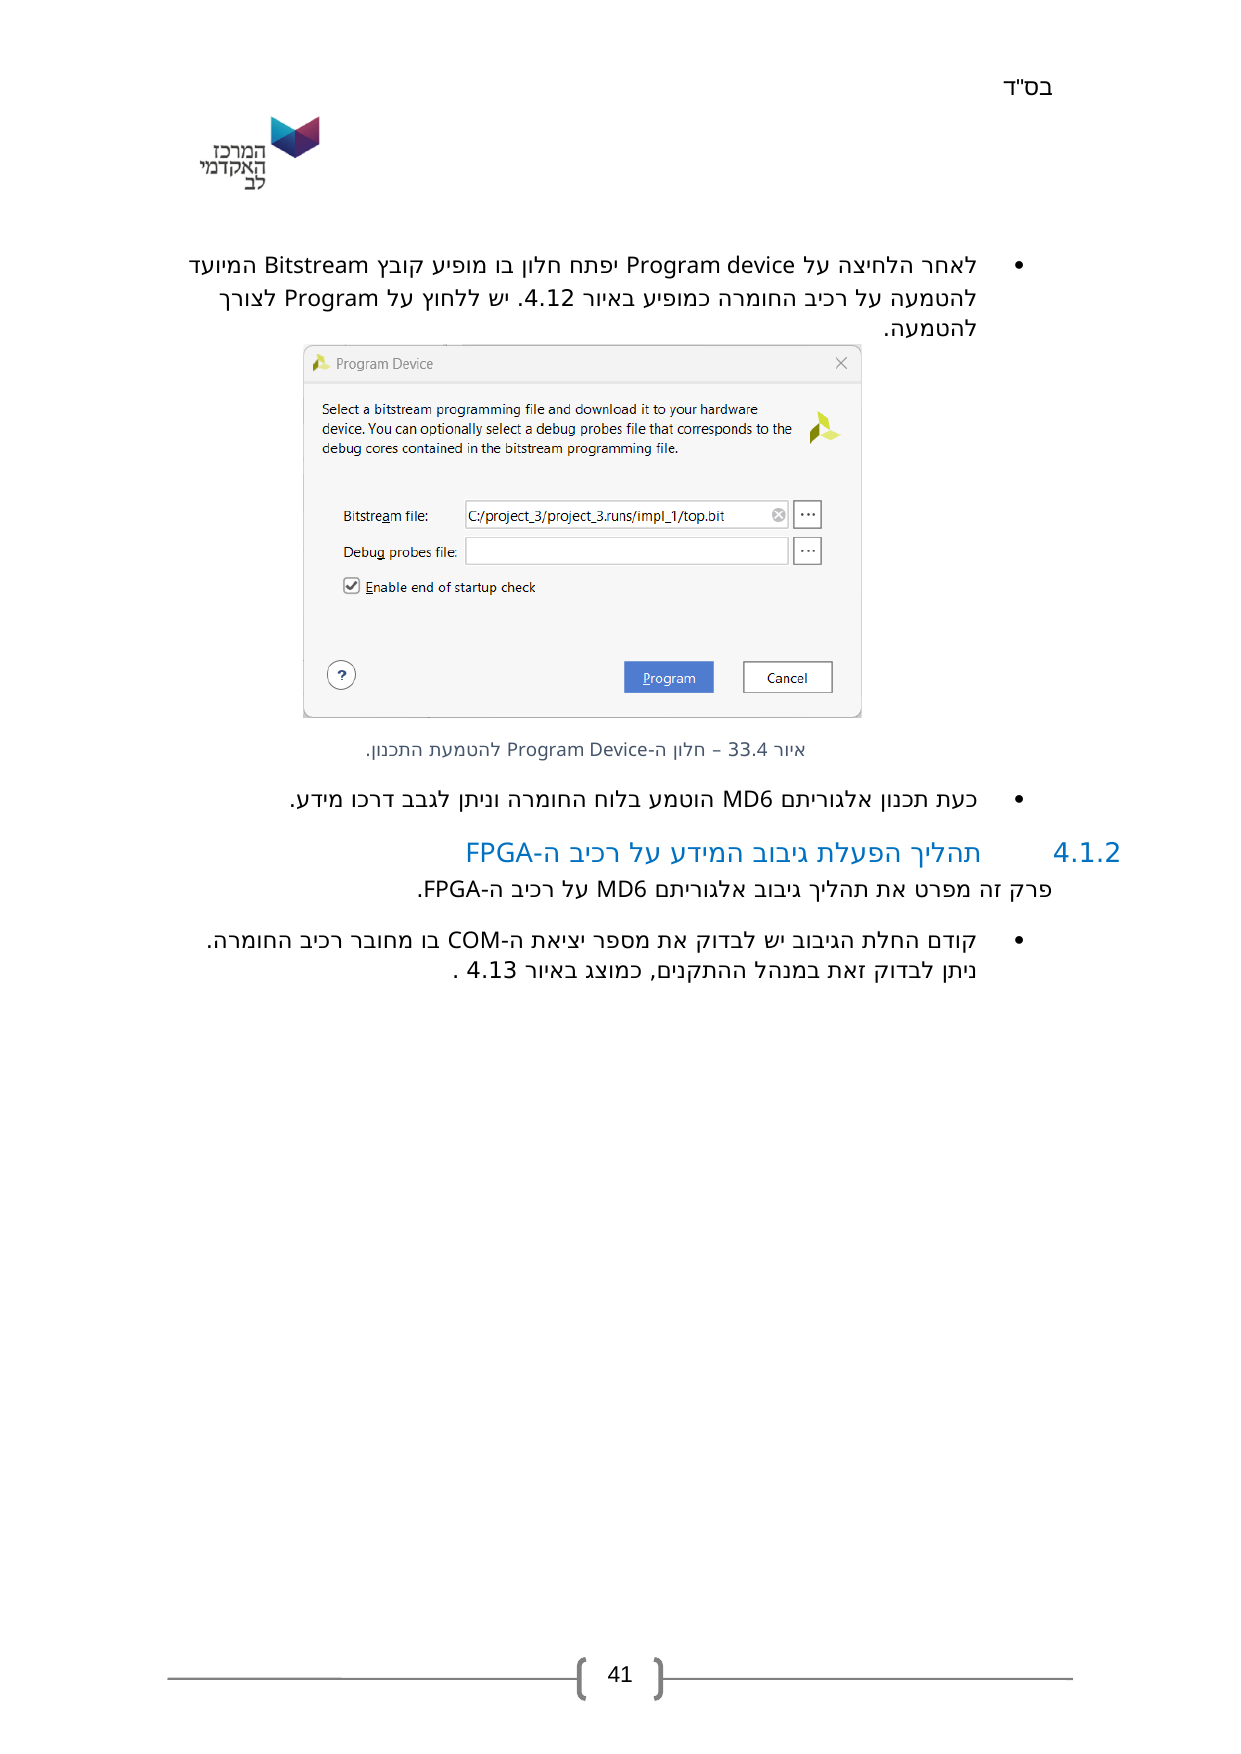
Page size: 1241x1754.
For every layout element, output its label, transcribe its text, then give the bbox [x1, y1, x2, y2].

picture [303, 344, 862, 718]
list לאחר הלחיצה על Program device יפתח חלון בו מופיע קובץ Bitstream המיועד להטמעה על רכיב החומרה כמופיע באיור 4.12. יש ללחוץ על Program לצורך להטמעה. [187, 249, 1015, 342]
list כעת תכנון אלגוריתם MD6 הוטמע בלוח החומרה וניתן לגבב דרכו מידע. [187, 783, 1015, 814]
subtitle תהליך הפעלת גיבוב המידע על רכיב ה-FPGA [187, 833, 1053, 870]
text פרק זה מפרט את תהליך גיבוב אלגוריתם MD6 על רכיב ה-FPGA. [187, 873, 1053, 904]
list קודם החלת הגיבוב יש לבדוק את מספר יציאת ה-COM בו מחובר רכיב החומרה. ניתן לבדוק זאת במנהל ההתקנים, כמוצג באיור 4.13 . [187, 923, 1015, 983]
